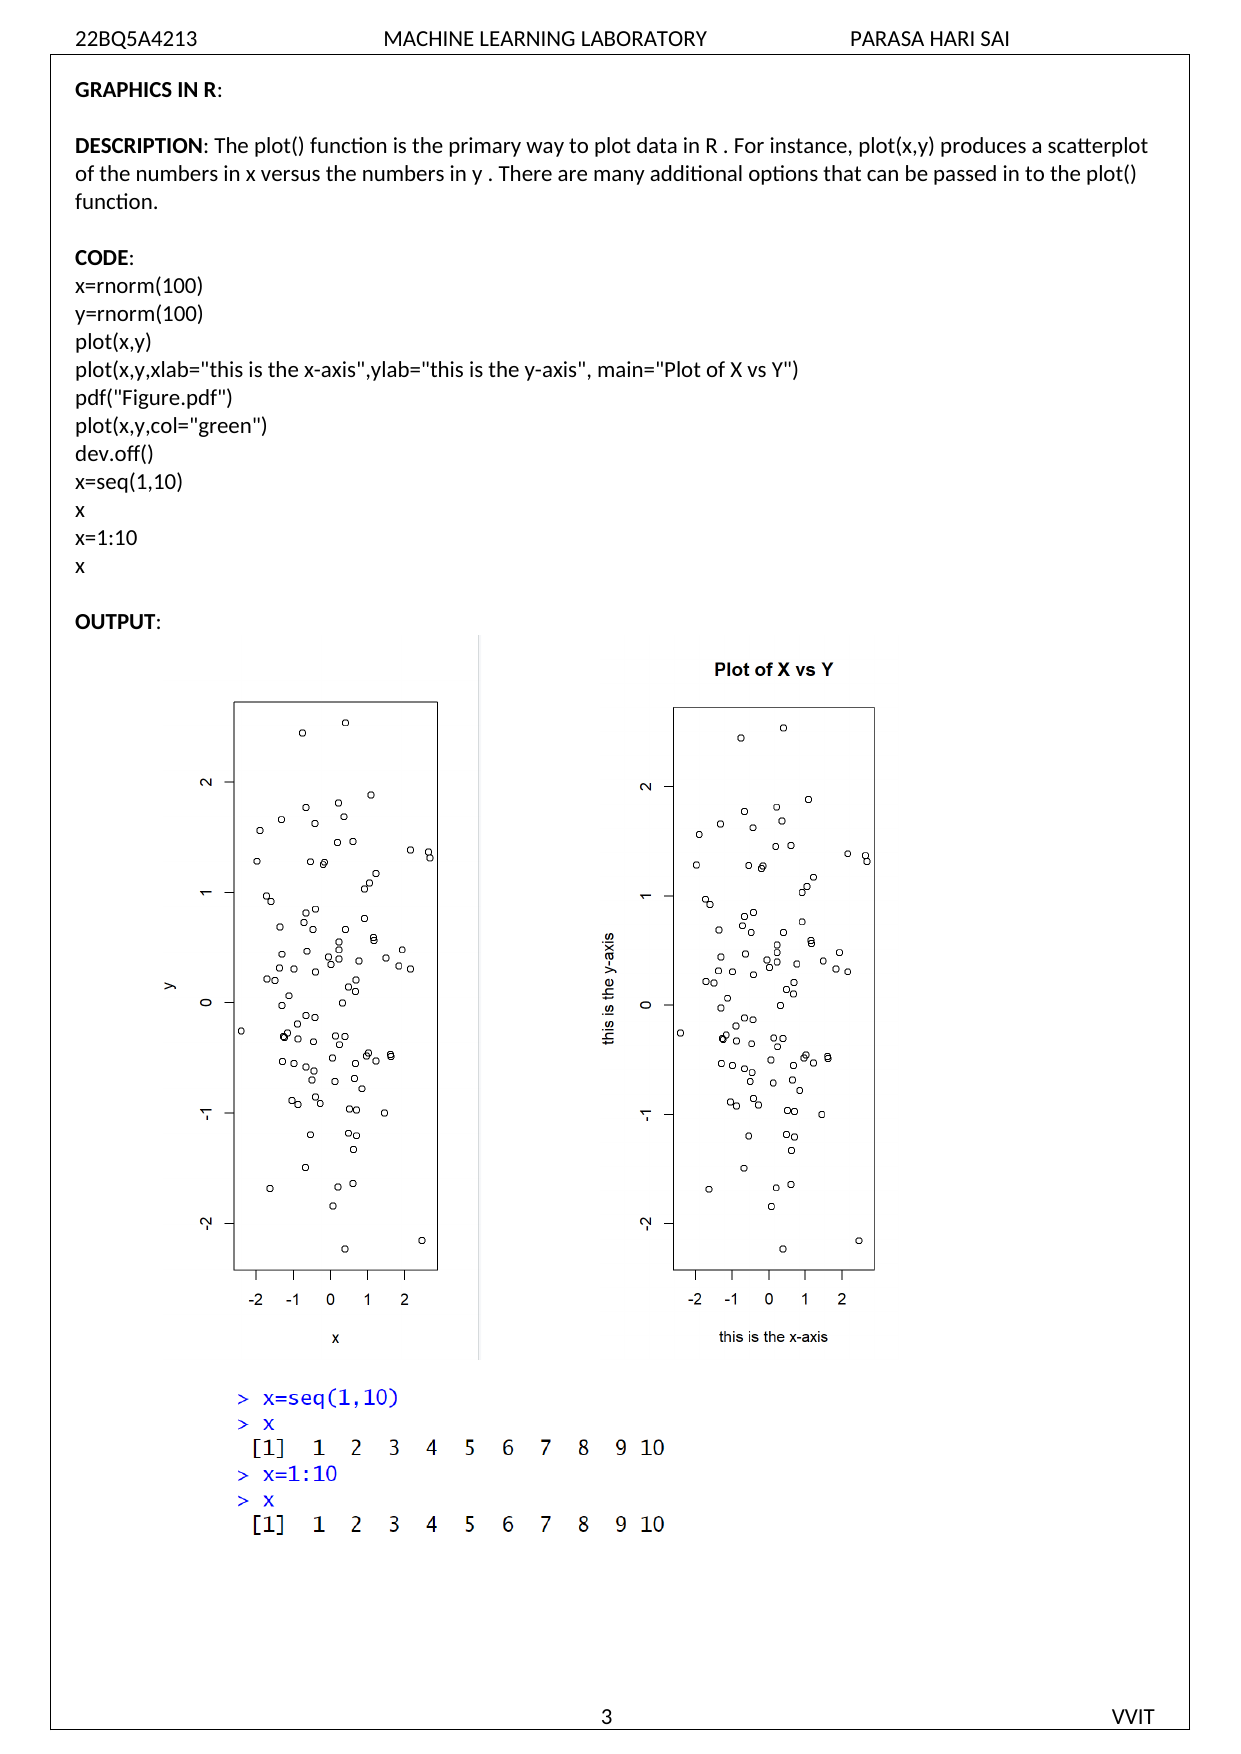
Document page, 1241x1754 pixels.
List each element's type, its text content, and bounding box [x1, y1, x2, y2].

text x=1:10 [75, 523, 1165, 551]
text OUTPUT: [75, 607, 1165, 635]
text y=rnorm(100) [75, 299, 1165, 327]
text x [75, 551, 1165, 579]
text plot(x,y,col="green") [75, 411, 1165, 439]
text plot(x,y) [75, 327, 1165, 355]
picture [235, 1388, 712, 1540]
text DESCRIPTION: The plot() function is the primary way to plot data in R . For instance, plot(x,y) produces a scatterplot of the numbers in x versus the numbers in y . There are many additional options that can be passed in to the plot() function. [75, 131, 1165, 215]
text dev.off() [75, 439, 1165, 467]
picture [600, 635, 899, 1360]
picture [162, 635, 482, 1360]
text x [75, 495, 1165, 523]
text CODE: [75, 243, 1165, 271]
text GRAPHICS IN R: [75, 75, 1165, 103]
text plot(x,y,xlab="this is the x-axis",ylab="this is the y-axis", main="Plot of X vs Y") [75, 355, 1165, 383]
text x=rnorm(100) [75, 271, 1165, 299]
text x=seq(1,10) [75, 467, 1165, 495]
text pdf("Figure.pdf") [75, 383, 1165, 411]
